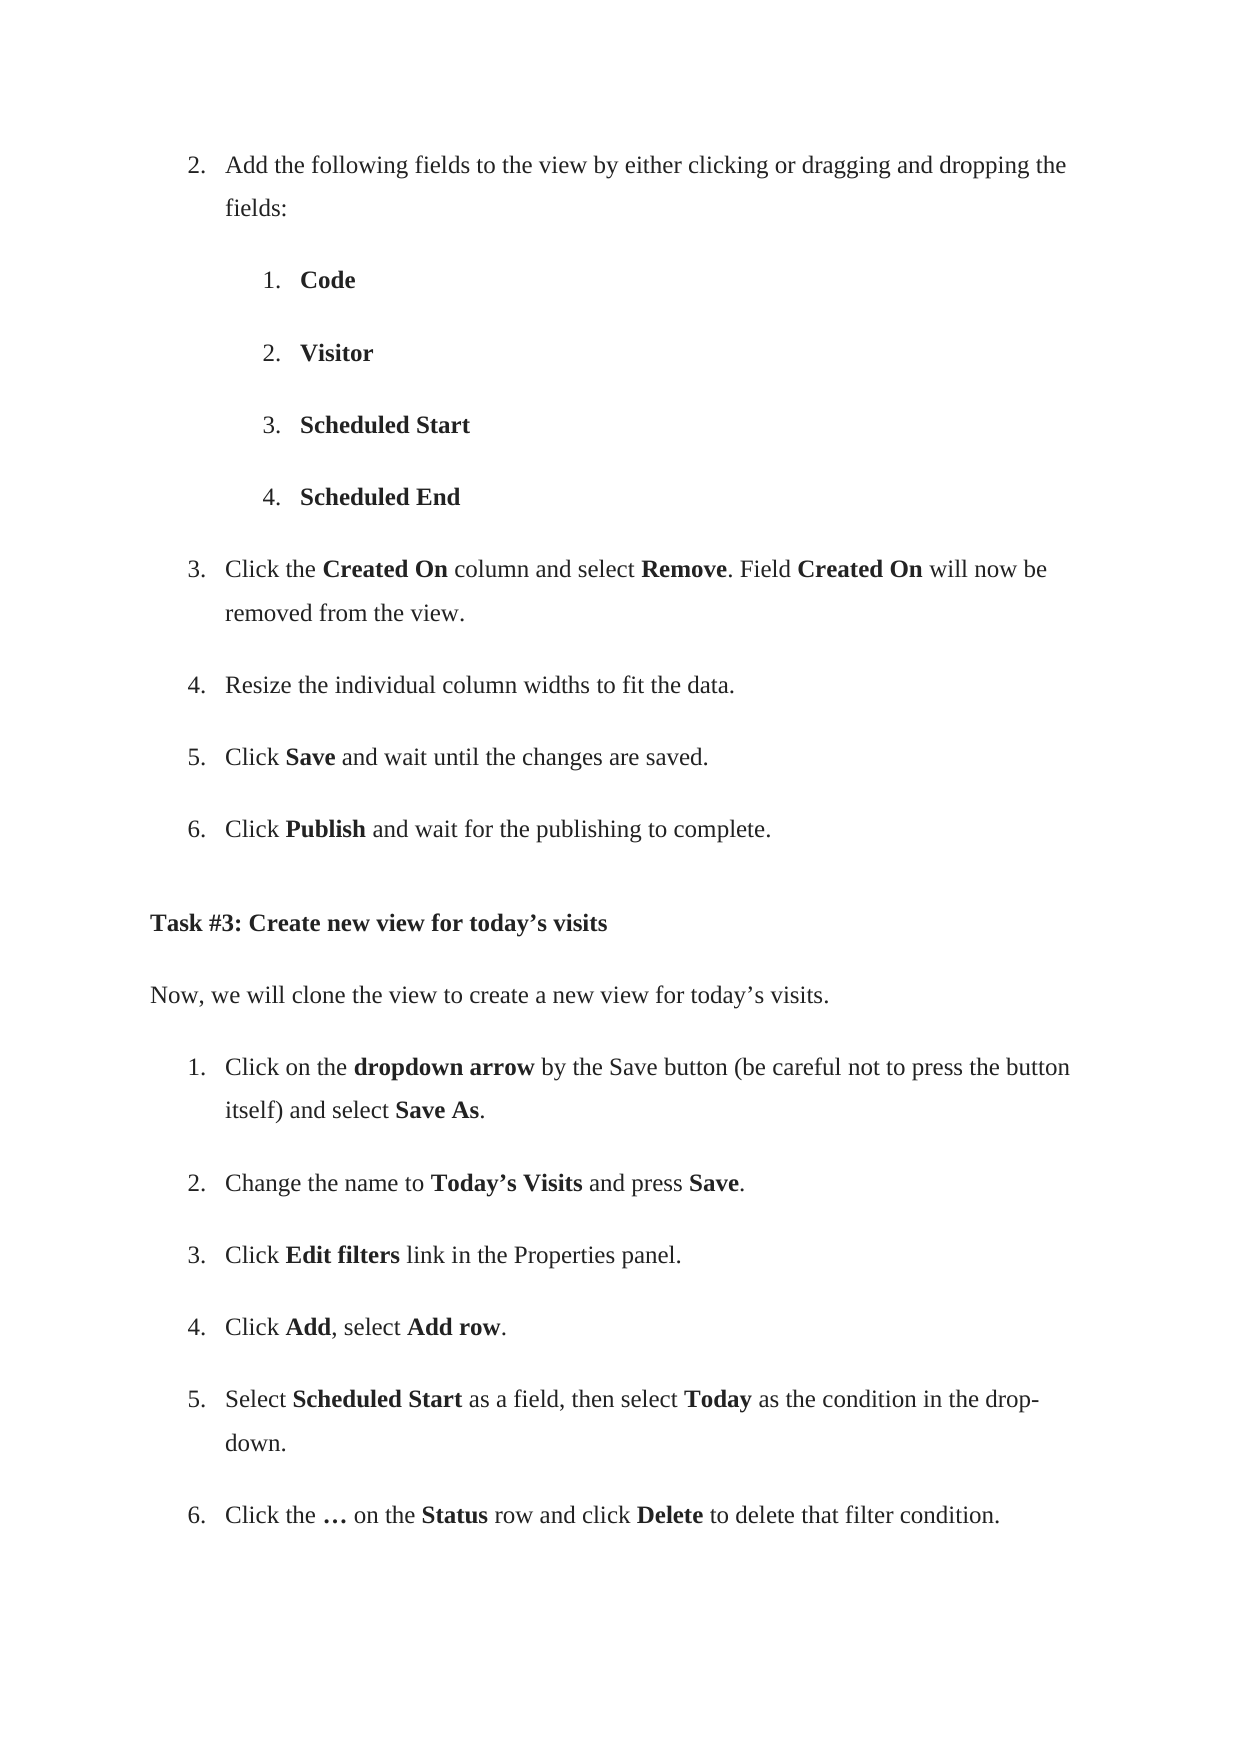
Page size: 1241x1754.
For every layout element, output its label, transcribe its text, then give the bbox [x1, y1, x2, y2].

list Resize the individual column widths to fit the data. [187, 670, 1090, 699]
list Click Save and wait until the changes are saved. [187, 742, 1090, 771]
list Scheduled End [262, 482, 1090, 511]
list Click Edit filters link in the Properties panel. [187, 1240, 1090, 1269]
list Add the following fields to the view by either clicking or dragging and dropping the fields: [187, 150, 1090, 222]
list Click on the dropdown arrow by the Save button (be careful not to press the button itself) and select Save As. [187, 1052, 1090, 1124]
list Visitor [262, 338, 1090, 366]
list Click Publish and wait for the publishing to complete. [187, 814, 1090, 843]
list Select Scheduled Start as a field, then select Today as the condition in the drop-down. [187, 1384, 1090, 1456]
list Scheduled Start [262, 410, 1090, 439]
list Click the … on the Status row and click Delete to delete that filter condition. [187, 1500, 1090, 1529]
list Click Add, select Add row. [187, 1312, 1090, 1341]
subtitle Task #3: Create new view for today’s visits [150, 908, 1090, 936]
list Click the Created On column and select Remove. Field Created On will now be removed from the view. [187, 554, 1090, 626]
list Change the name to Today’s Visits and press Save. [187, 1168, 1090, 1196]
text Now, we will clone the view to create a new view for today’s visits. [150, 980, 1090, 1009]
list Code [262, 265, 1090, 294]
